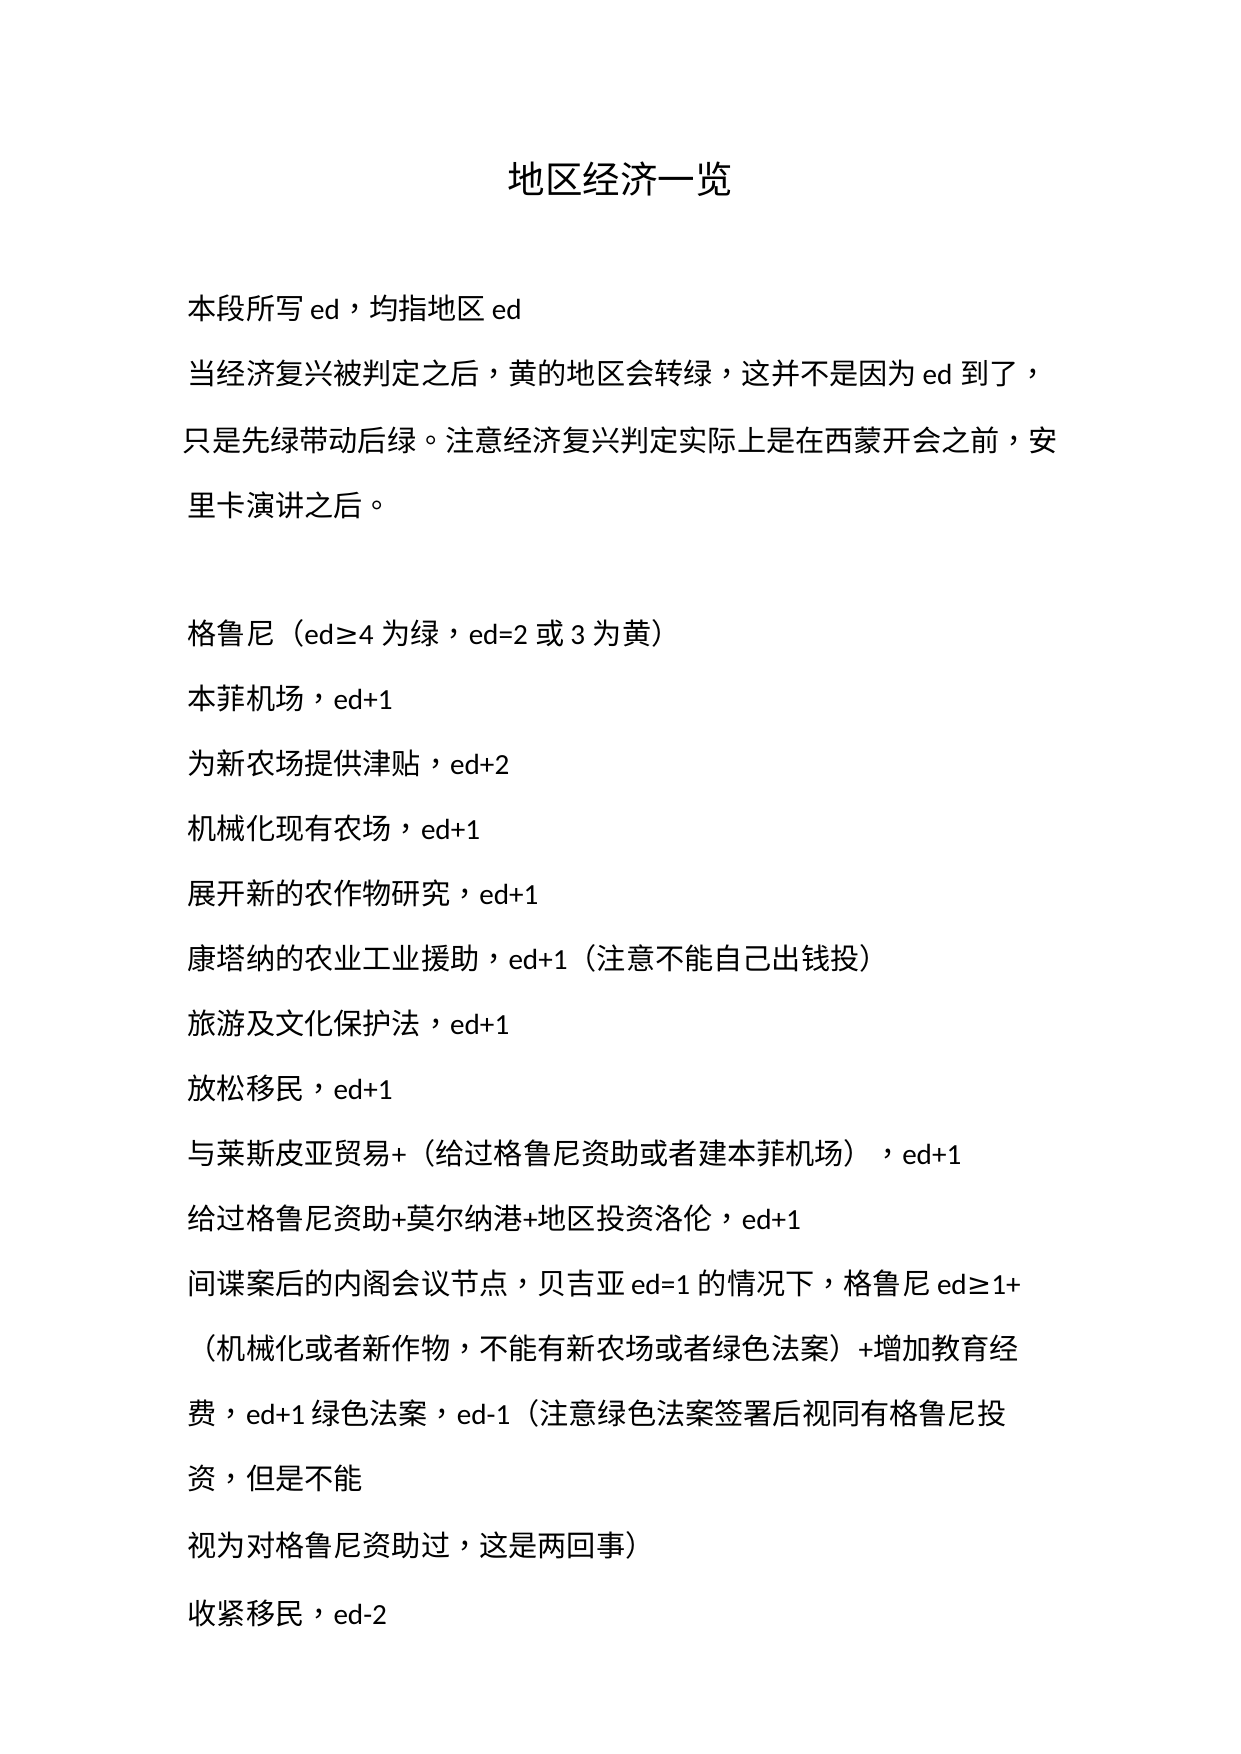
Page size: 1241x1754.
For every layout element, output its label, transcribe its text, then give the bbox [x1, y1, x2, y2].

text 里卡演讲之后。 [187, 493, 1090, 522]
text 地区经济一览 [150, 163, 1090, 201]
text 格鲁尼（ed≥4 为绿，ed=2 或3 为黄） 本菲机场，ed+1 为新农场提供津贴，ed+2 机械化现有农场，ed+1 展开新的农作物研究，ed+1 康塔纳的农业工业援助，ed+1（注意不能自己出钱投） 旅游及文化保护法，ed+1 放松移民，ed+1 与莱斯皮亚贸易+（给过格鲁尼资助或者建本菲机场），ed+1 给过格鲁尼资助+莫尔纳港+地区投资洛伦，ed+1 间谍案后的内阁会议节点，贝吉亚ed=1 的情况下，格鲁尼ed≥1+（机械化或者新作物，不能有新农场或者绿色法案）+增加教育经费，ed+1绿色法案，ed-1（注意绿色法案签署后视同有格鲁尼投资，但是不能 [187, 592, 1060, 1502]
text 本段所写ed，均指地区ed 当经济复兴被判定之后，黄的地区会转绿，这并不是因为ed 到了， [187, 267, 1060, 397]
text 视为对格鲁尼资助过，这是两回事） [187, 1533, 1090, 1562]
text 收紧移民，ed-2 [187, 1593, 1090, 1632]
text 只是先绿带动后绿。注意经济复兴判定实际上是在西蒙开会之前，安 [150, 428, 1090, 457]
